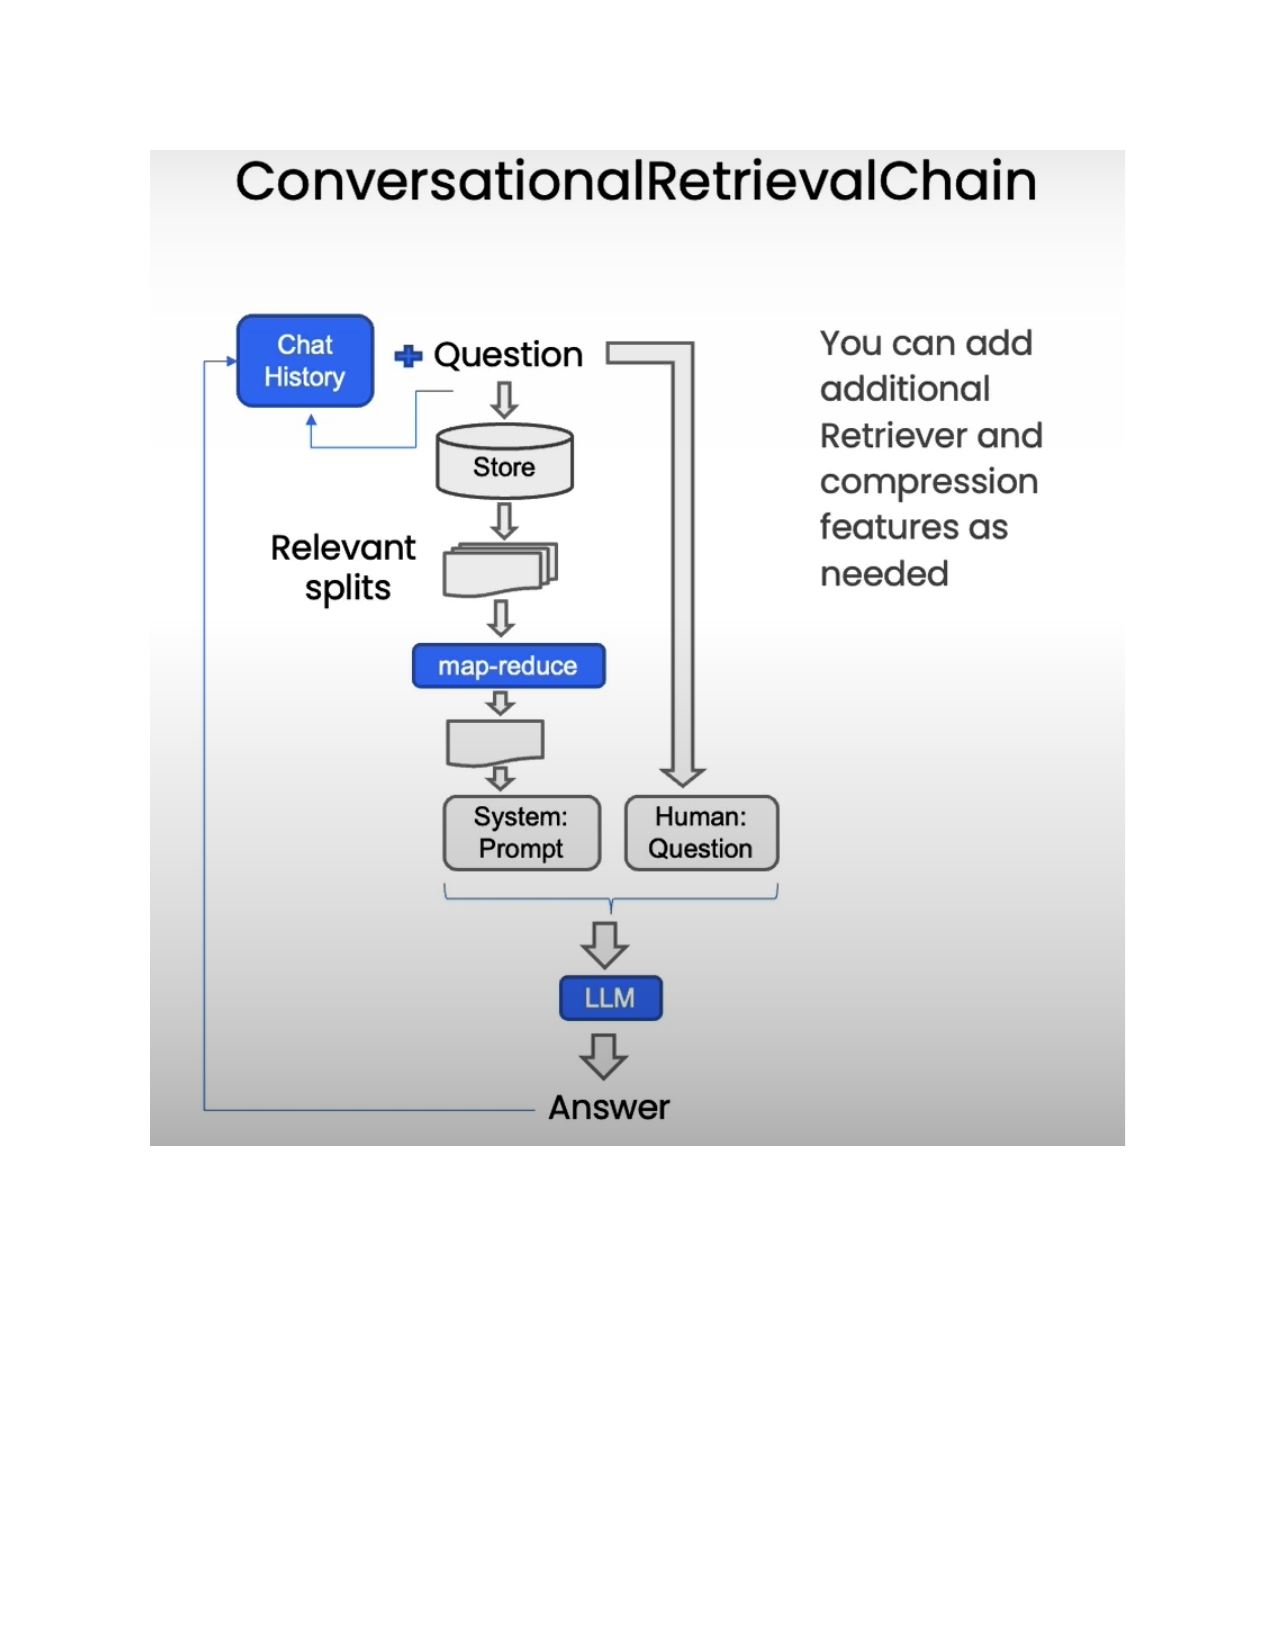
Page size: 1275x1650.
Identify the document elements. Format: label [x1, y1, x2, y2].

picture [150, 150, 1125, 1146]
